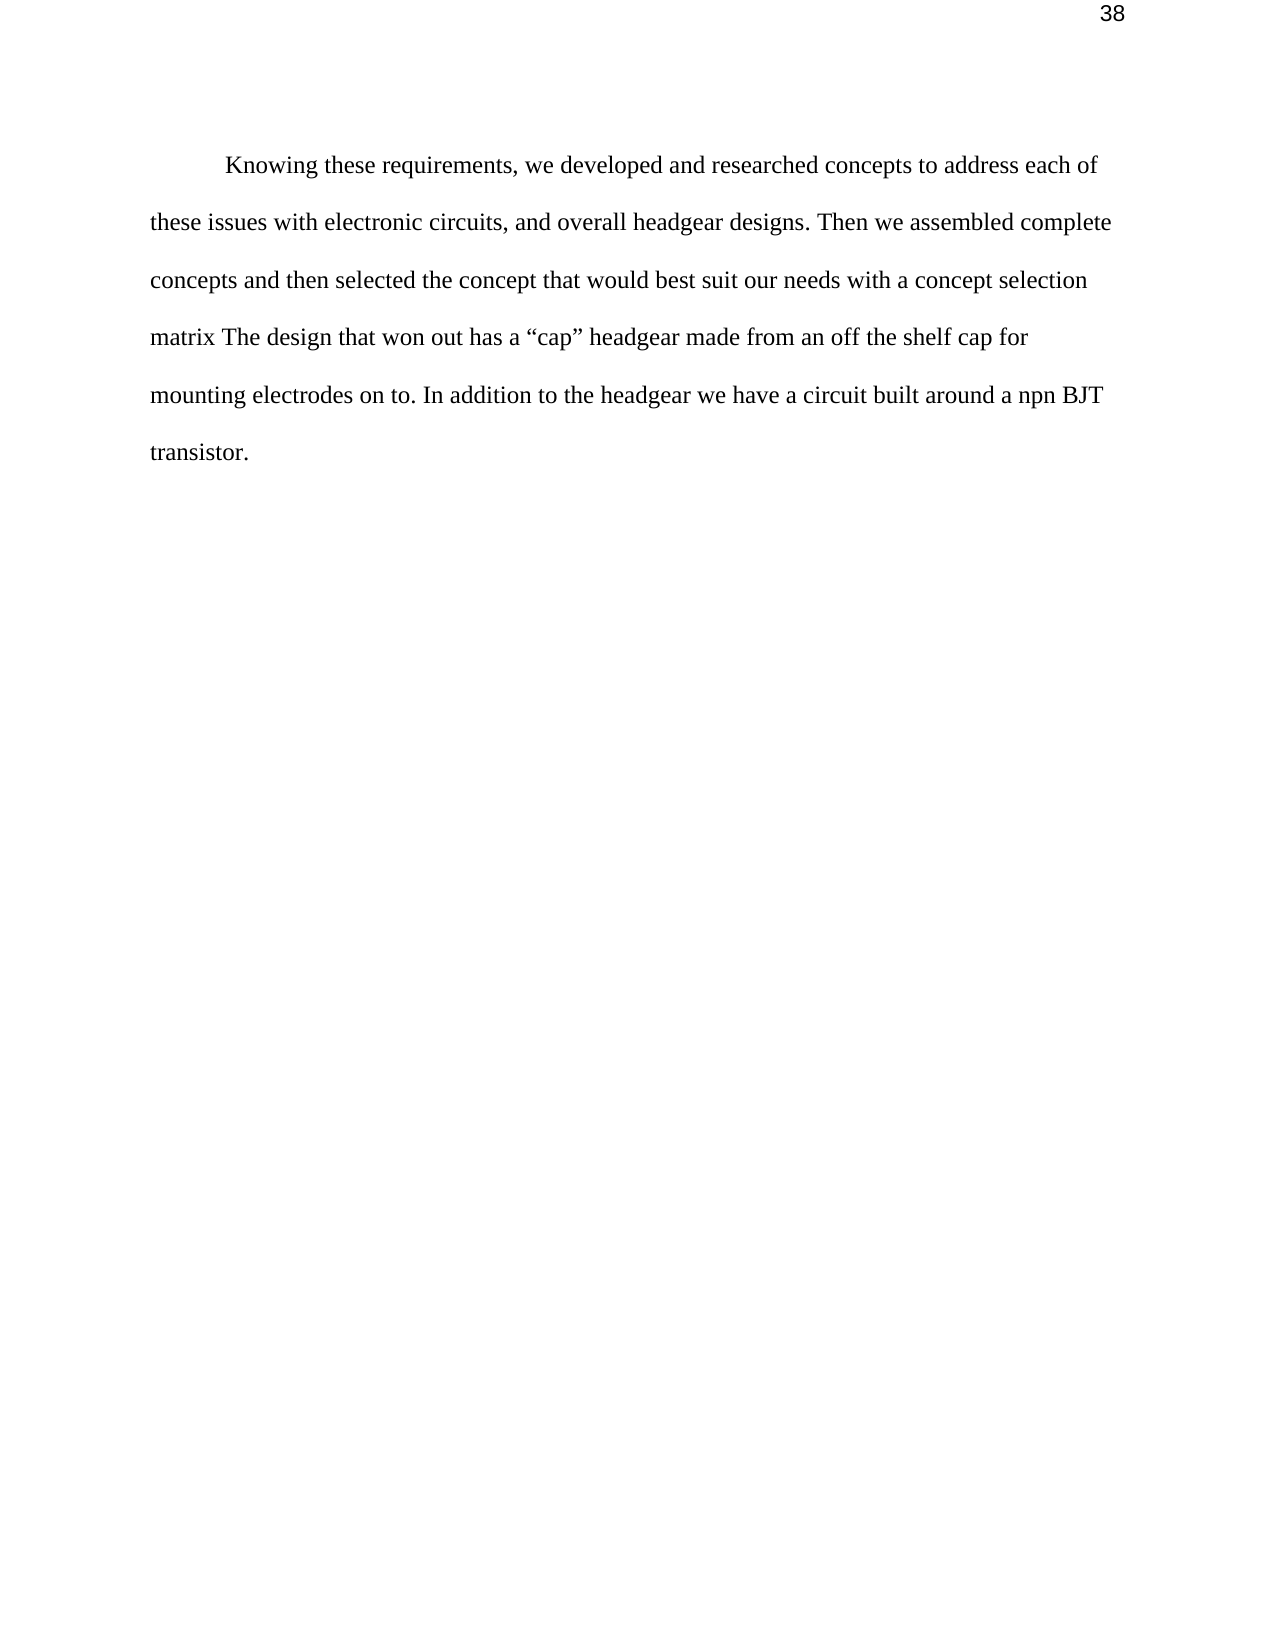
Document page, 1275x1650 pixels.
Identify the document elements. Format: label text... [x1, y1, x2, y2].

text Knowing these requirements, we developed and researched concepts to address each of these issues with electronic circuits, and overall headgear designs. Then we assembled complete concepts and then selected the concept that would best suit our needs with a concept selection matrix The design that won out has a “cap” headgear made from an off the shelf cap for mounting electrodes on to. In addition to the headgear we have a circuit built around a npn BJT transistor. [150, 150, 1125, 466]
